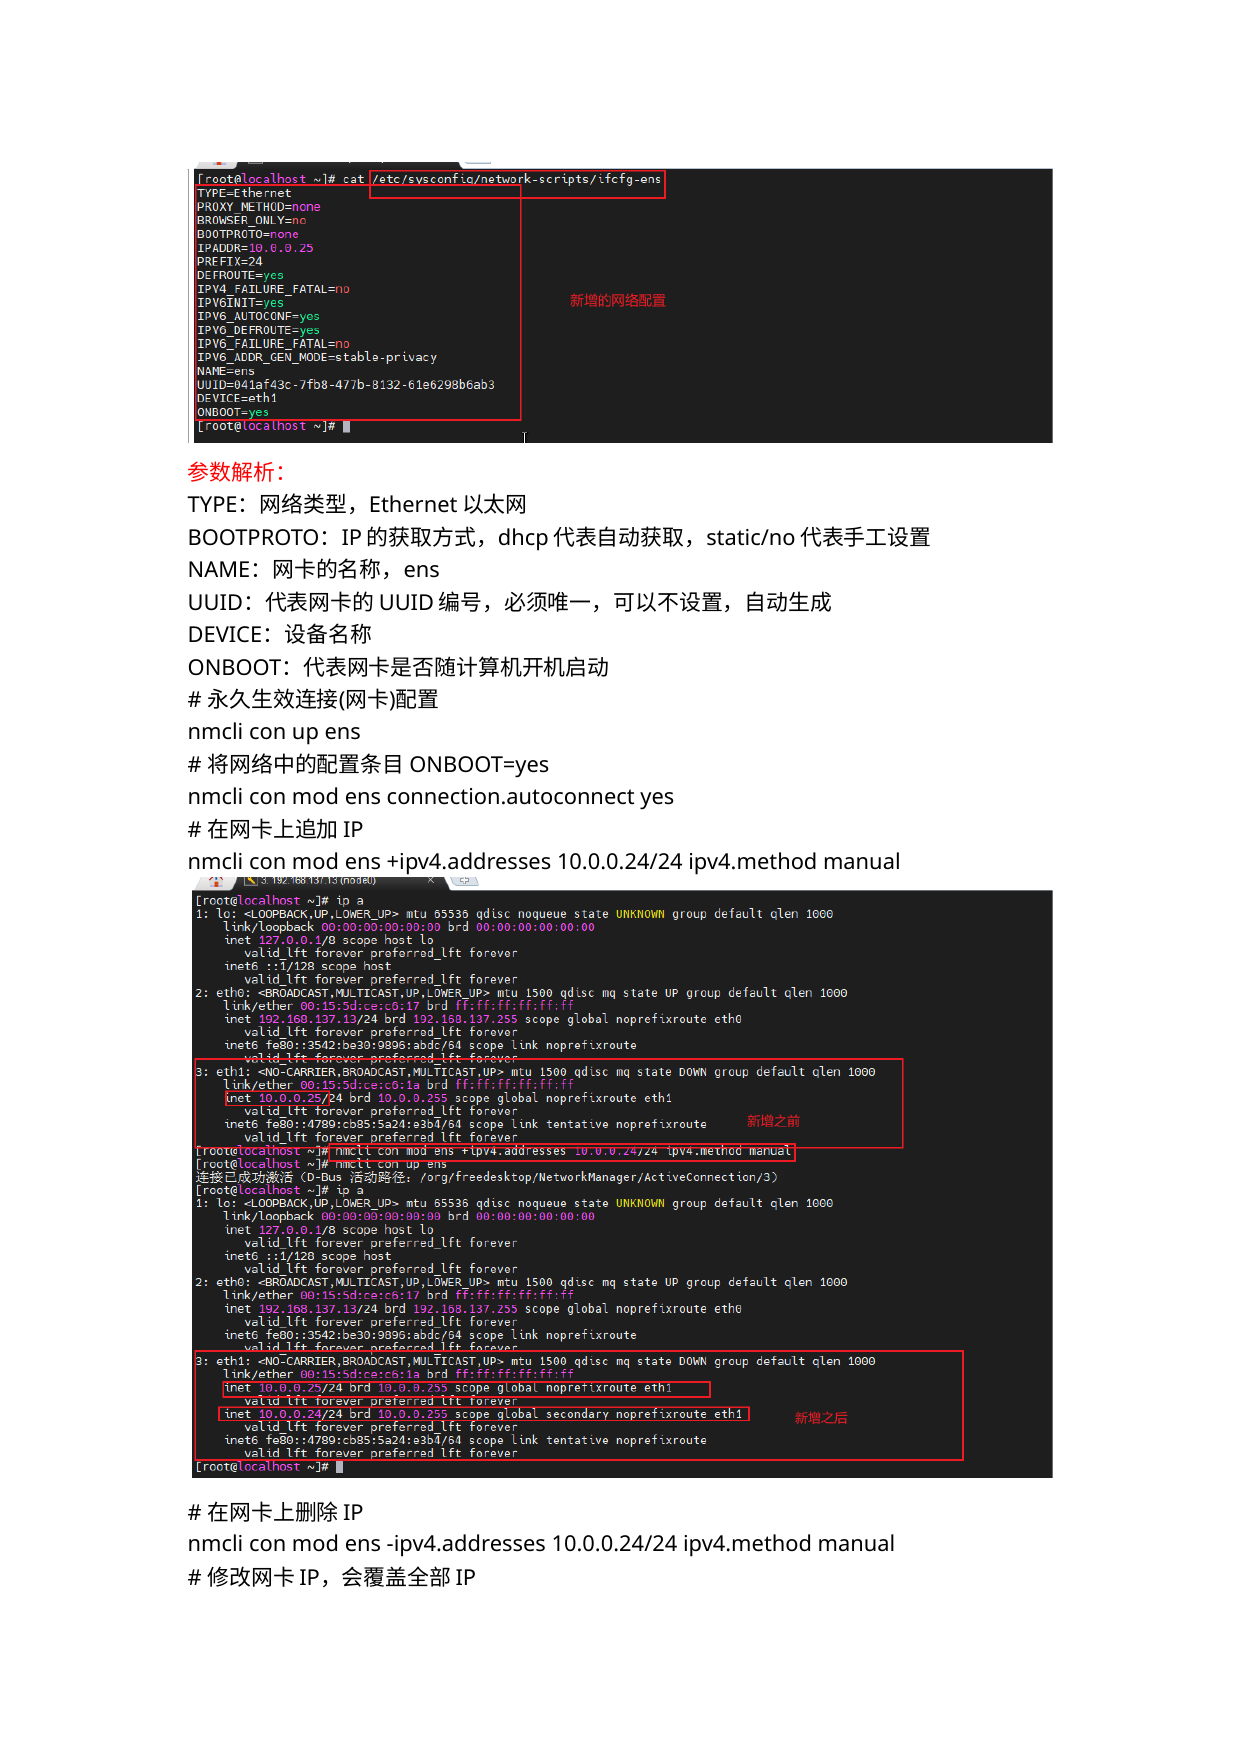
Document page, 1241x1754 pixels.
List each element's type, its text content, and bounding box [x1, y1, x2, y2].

picture [187, 162, 1053, 443]
text nmcli con mod ens +ipv4.addresses 10.0.0.24/24 ipv4.method manual [187, 844, 1053, 877]
text nmcli con up ens [187, 714, 1053, 747]
text nmcli con mod ens connection.autoconnect yes [187, 779, 1053, 812]
text # 在网卡上删除IP [187, 1494, 1053, 1527]
text nmcli con mod ens -ipv4.addresses 10.0.0.24/24 ipv4.method manual [187, 1527, 1053, 1559]
text NAME：网卡的名称，ens [187, 552, 1053, 584]
text DEVICE：设备名称 [187, 617, 1053, 649]
text # 修改网卡IP，会覆盖全部IP [187, 1559, 1053, 1592]
text TYPE：网络类型，Ethernet以太网 [187, 487, 1053, 519]
picture [187, 877, 1053, 1478]
text UUID：代表网卡的UUID编号，必须唯一，可以不设置，自动生成 [187, 584, 1053, 617]
text # 永久生效连接(网卡)配置 [187, 682, 1053, 714]
text # 在网卡上追加IP [187, 812, 1053, 844]
text 参数解析： [187, 454, 1053, 487]
text ONBOOT：代表网卡是否随计算机开机启动 [187, 649, 1053, 682]
text BOOTPROTO：IP的获取方式，dhcp代表自动获取，static/no代表手工设置 [187, 519, 1053, 552]
text # 将网络中的配置条目 ONBOOT=yes [187, 747, 1053, 779]
